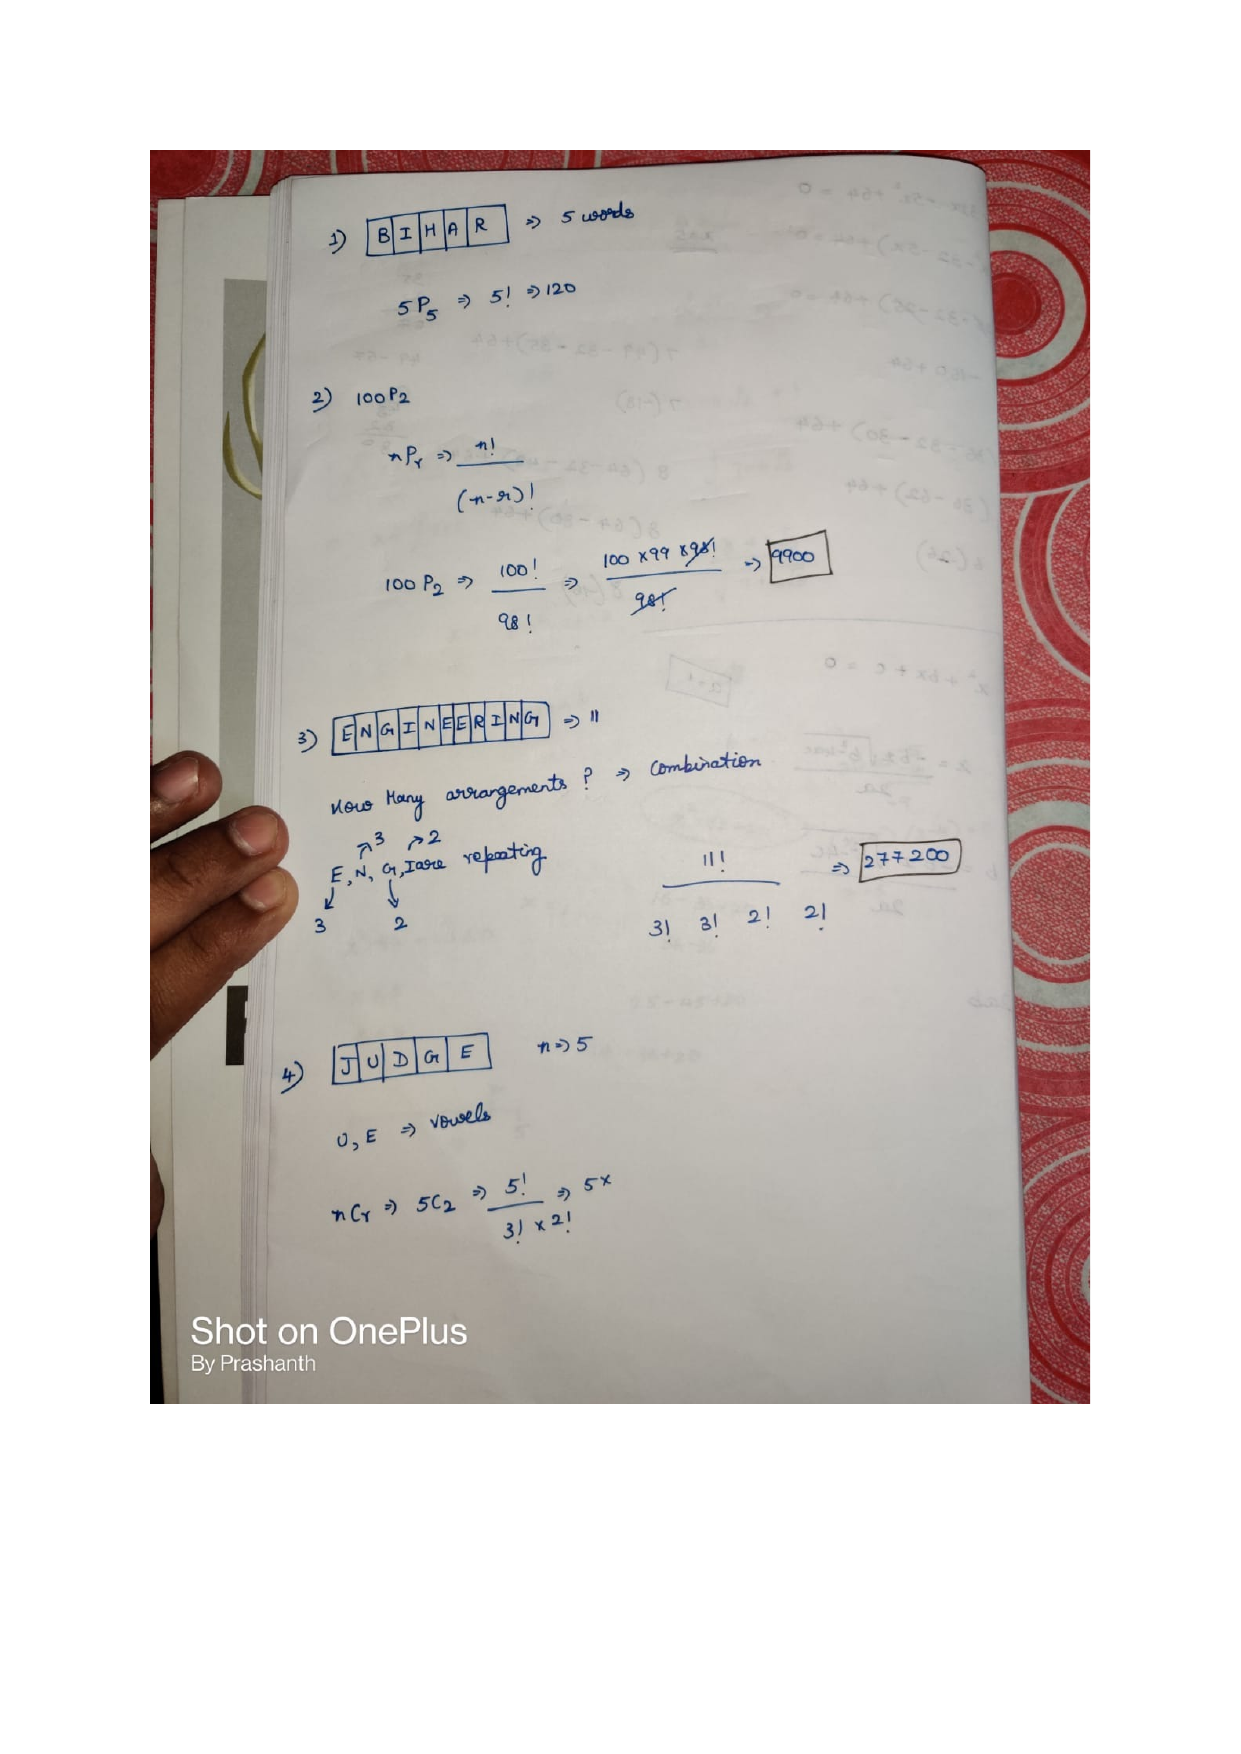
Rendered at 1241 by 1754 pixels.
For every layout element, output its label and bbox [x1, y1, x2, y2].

picture [150, 150, 1091, 1404]
